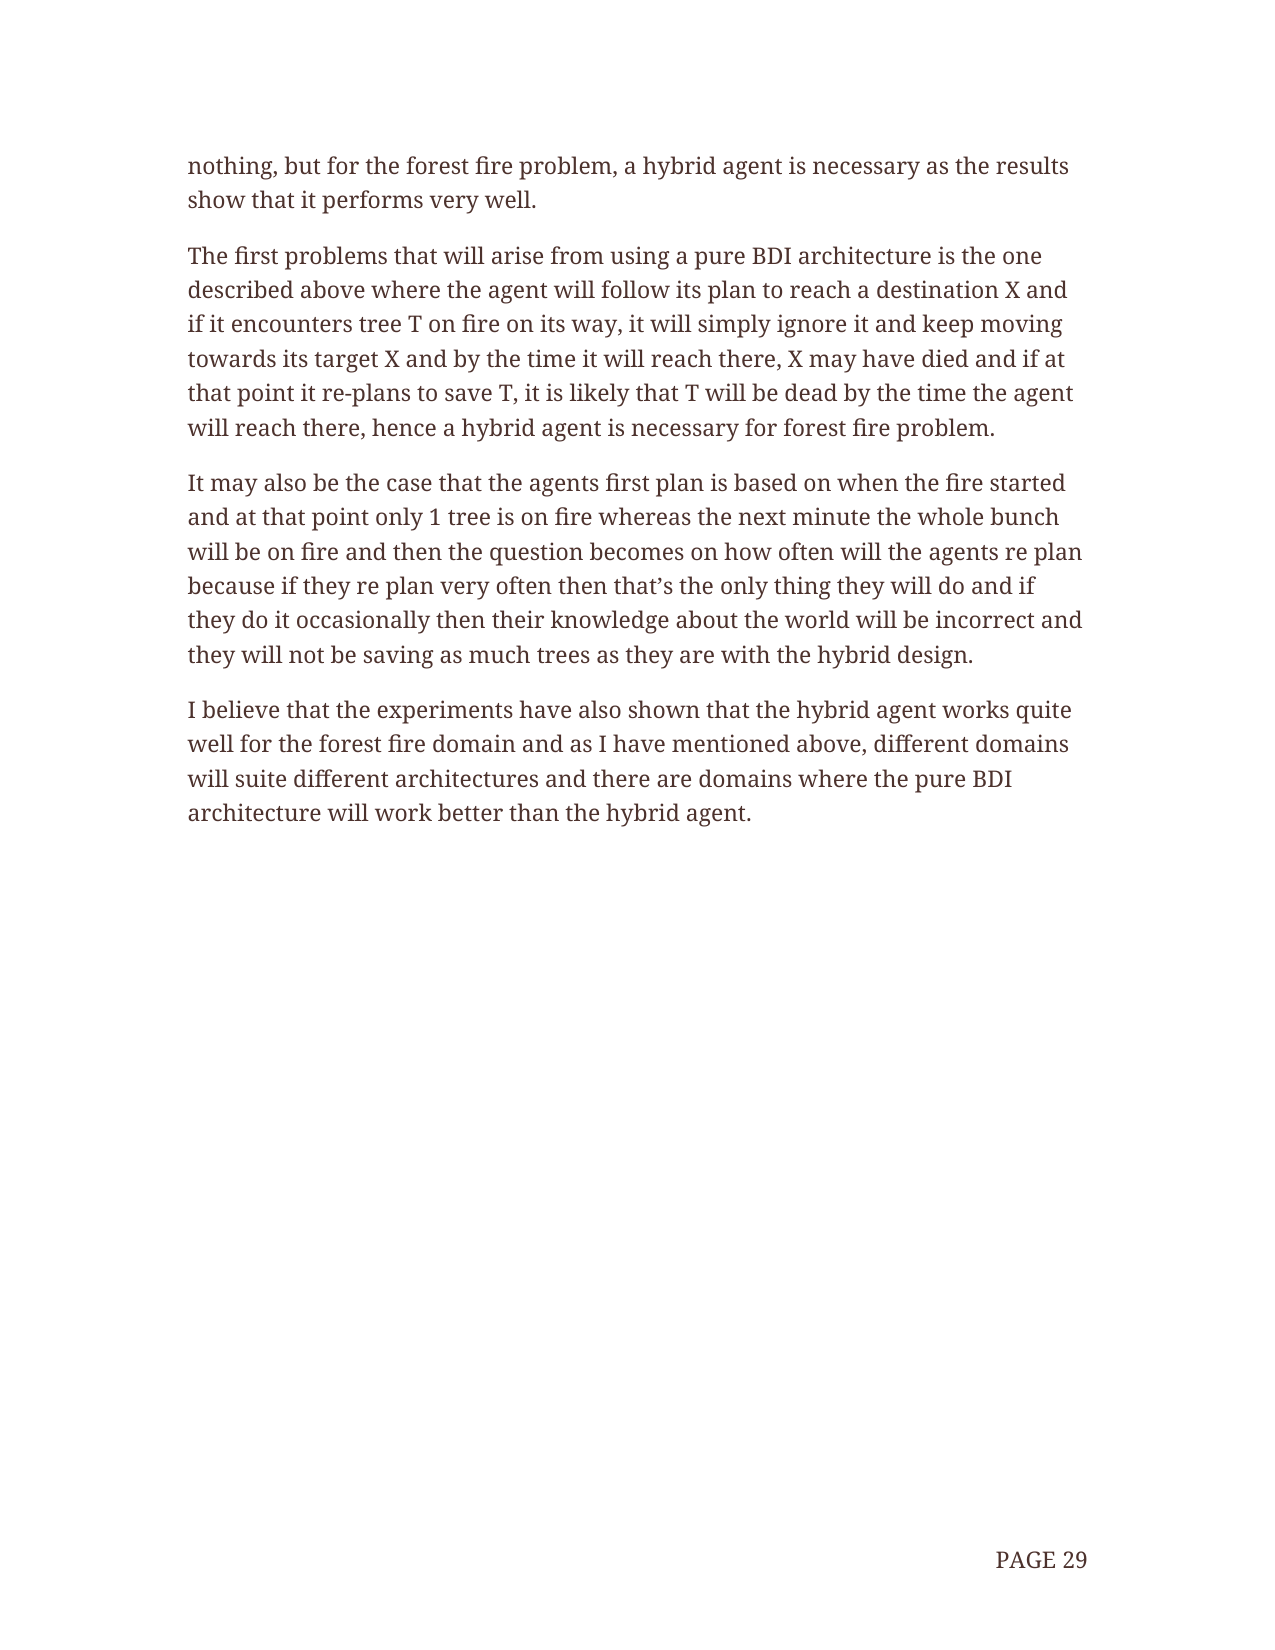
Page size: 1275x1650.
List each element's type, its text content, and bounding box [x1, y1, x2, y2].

text The first problems that will arise from using a pure BDI architecture is the one described above where the agent will follow its plan to reach a destination X and if it encounters tree T on fire on its way, it will simply ignore it and keep moving towards its target X and by the time it will reach there, X may have died and if at that point it re-plans to save T, it is likely that T will be dead by the time the agent will reach there, hence a hybrid agent is necessary for forest fire problem. [187, 239, 1087, 443]
text I believe that the experiments have also shown that the hybrid agent works quite well for the forest fire domain and as I have mentioned above, different domains will suite different architectures and there are domains where the pure BDI architecture will work better than the hybrid agent. [187, 694, 1087, 828]
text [187, 150, 1087, 216]
text It may also be the case that the agents first plan is based on when the fire started and at that point only 1 tree is on fire whereas the next minute the whole bunch will be on fire and then the question becomes on how often will the agents re plan because if they re plan very often then that’s the only thing they will do and if they do it occasionally then their knowledge about the world will be incorrect and they will not be saving as much trees as they are with the hybrid design. [187, 467, 1087, 670]
